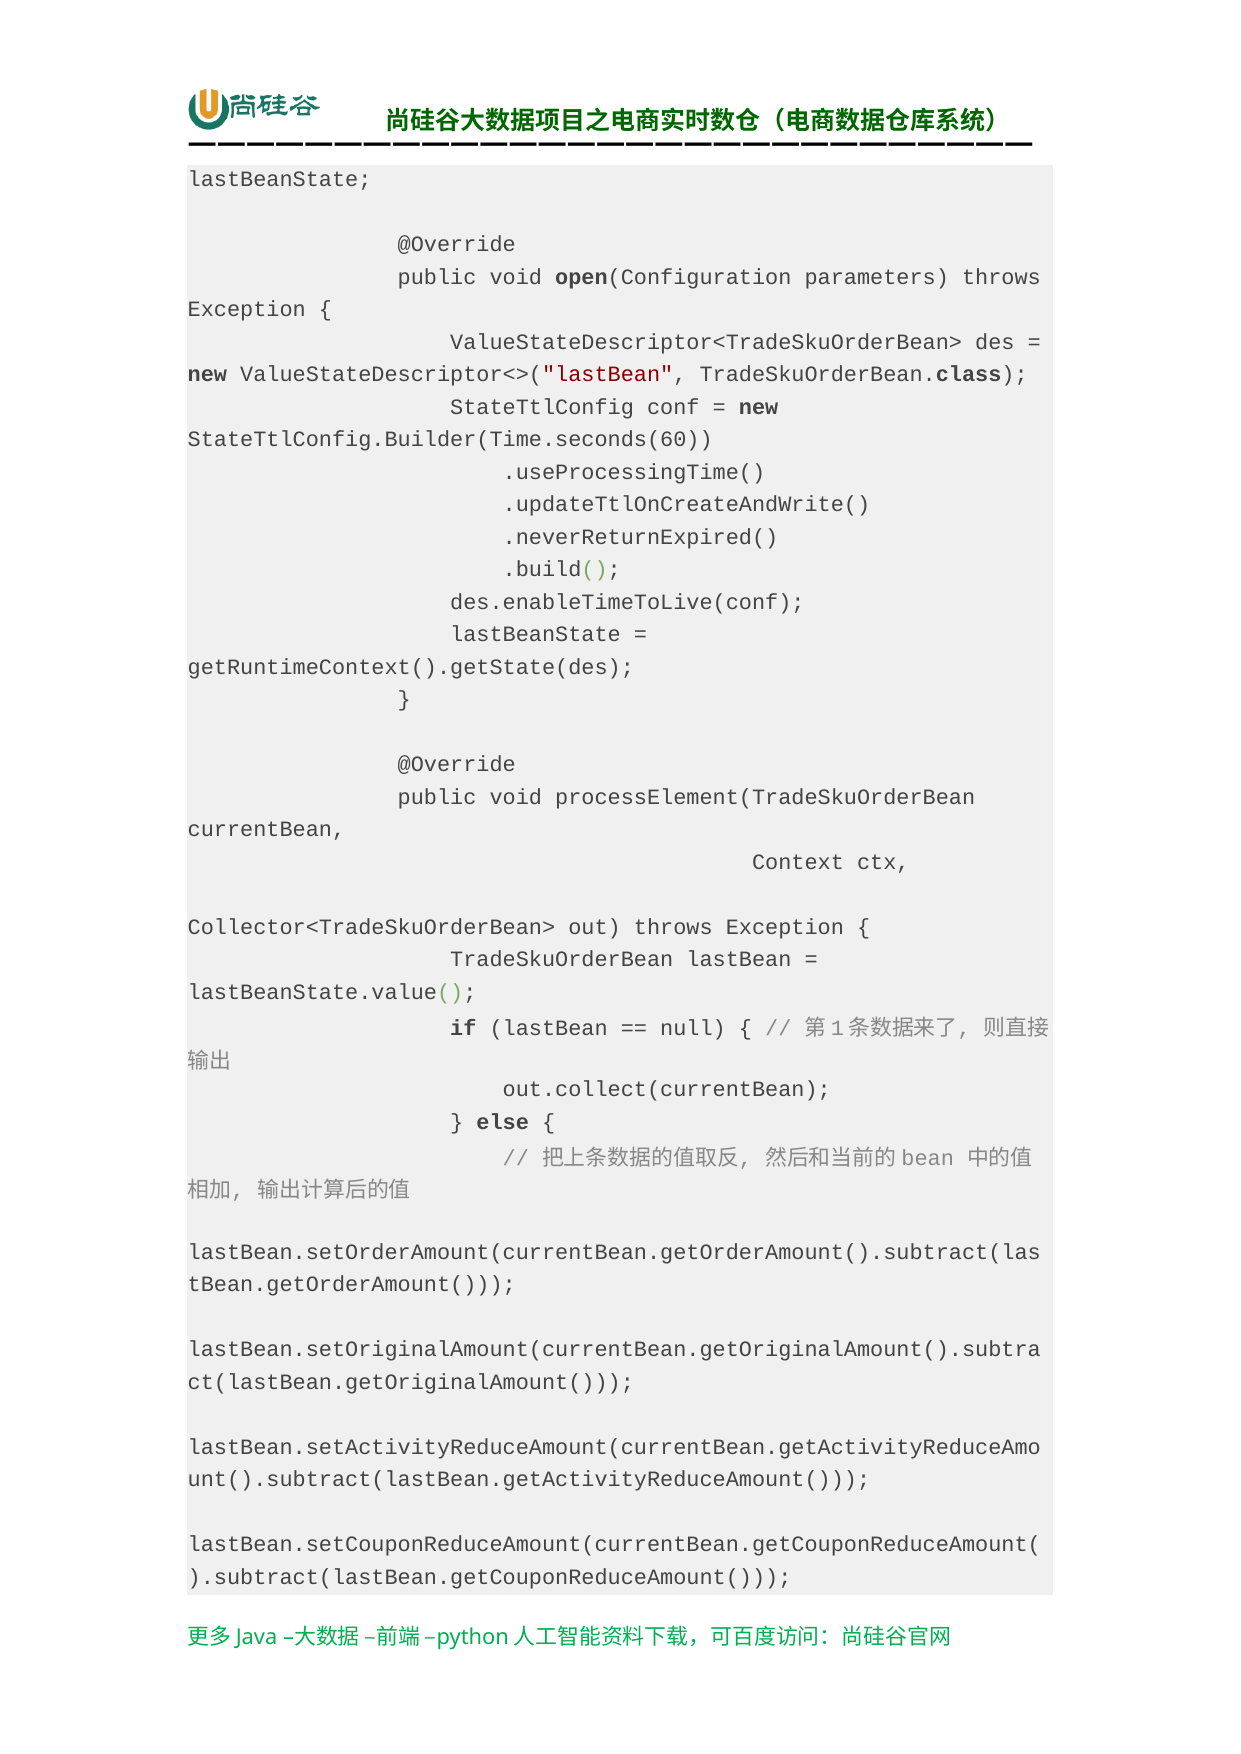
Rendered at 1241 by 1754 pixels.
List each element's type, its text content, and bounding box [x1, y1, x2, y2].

text // 把上条数据的值取反, 然后和当前的 bean 中的值相加, 输出计算后的值 [187, 1140, 1053, 1205]
text .updateTtlOnCreateAndWrite() [187, 490, 1053, 522]
text des.enableTimeToLive(conf); [187, 587, 1053, 620]
text StateTtlConfig conf = new StateTtlConfig.Builder(Time.seconds(60)) [187, 392, 1053, 457]
text Collector<TradeSkuOrderBean> out) throws Exception { [187, 880, 1053, 945]
text lastBean.setCouponReduceAmount(currentBean.getCouponReduceAmount().subtract(lastBean.getCouponReduceAmount())); [187, 1497, 1053, 1595]
text lastBean.setOrderAmount(currentBean.getOrderAmount().subtract(lastBean.getOrderAmount())); [187, 1205, 1053, 1302]
picture [187, 88, 320, 130]
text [187, 165, 1053, 197]
text public void processElement(TradeSkuOrderBean currentBean, [187, 782, 1053, 847]
text .neverReturnExpired() [187, 522, 1053, 555]
text @Override [187, 750, 1053, 782]
text .build(); [187, 555, 1053, 587]
text @Override [187, 230, 1053, 262]
text if (lastBean == null) { // 第1条数据来了, 则直接输出 [187, 1010, 1053, 1075]
text out.collect(currentBean); [187, 1075, 1053, 1107]
text } [187, 685, 1053, 717]
text ValueStateDescriptor<TradeSkuOrderBean> des = new ValueStateDescriptor<>("lastBean", TradeSkuOrderBean.class); [187, 327, 1053, 392]
text .useProcessingTime() [187, 457, 1053, 490]
text lastBean.setOriginalAmount(currentBean.getOriginalAmount().subtract(lastBean.getOriginalAmount())); [187, 1302, 1053, 1400]
text public void open(Configuration parameters) throws Exception { [187, 262, 1053, 327]
text TradeSkuOrderBean lastBean = lastBeanState.value(); [187, 945, 1053, 1010]
text Context ctx, [187, 847, 1053, 880]
text } else { [187, 1107, 1053, 1140]
text lastBeanState = getRuntimeContext().getState(des); [187, 620, 1053, 685]
text lastBean.setActivityReduceAmount(currentBean.getActivityReduceAmount().subtract(lastBean.getActivityReduceAmount())); [187, 1400, 1053, 1497]
